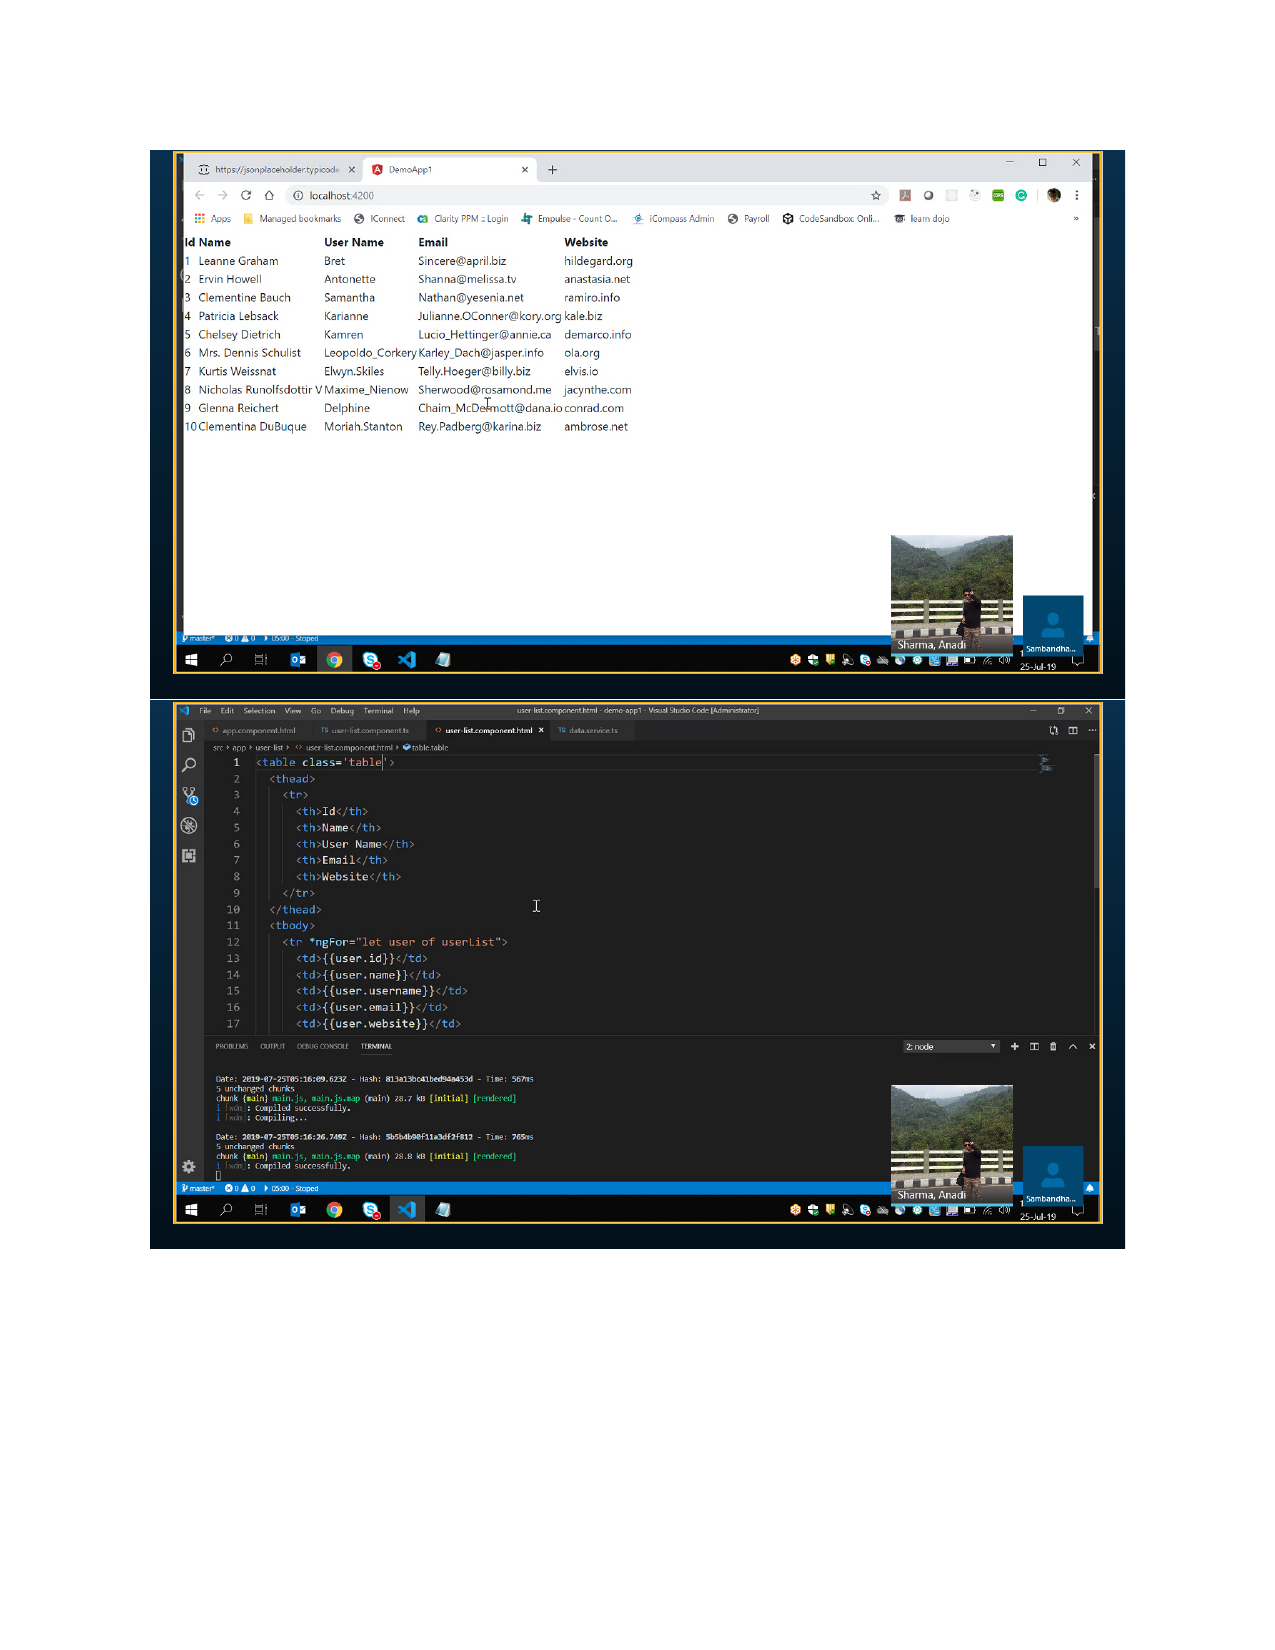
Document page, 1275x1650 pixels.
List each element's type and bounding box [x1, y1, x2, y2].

picture [150, 150, 1125, 699]
picture [150, 700, 1125, 1249]
